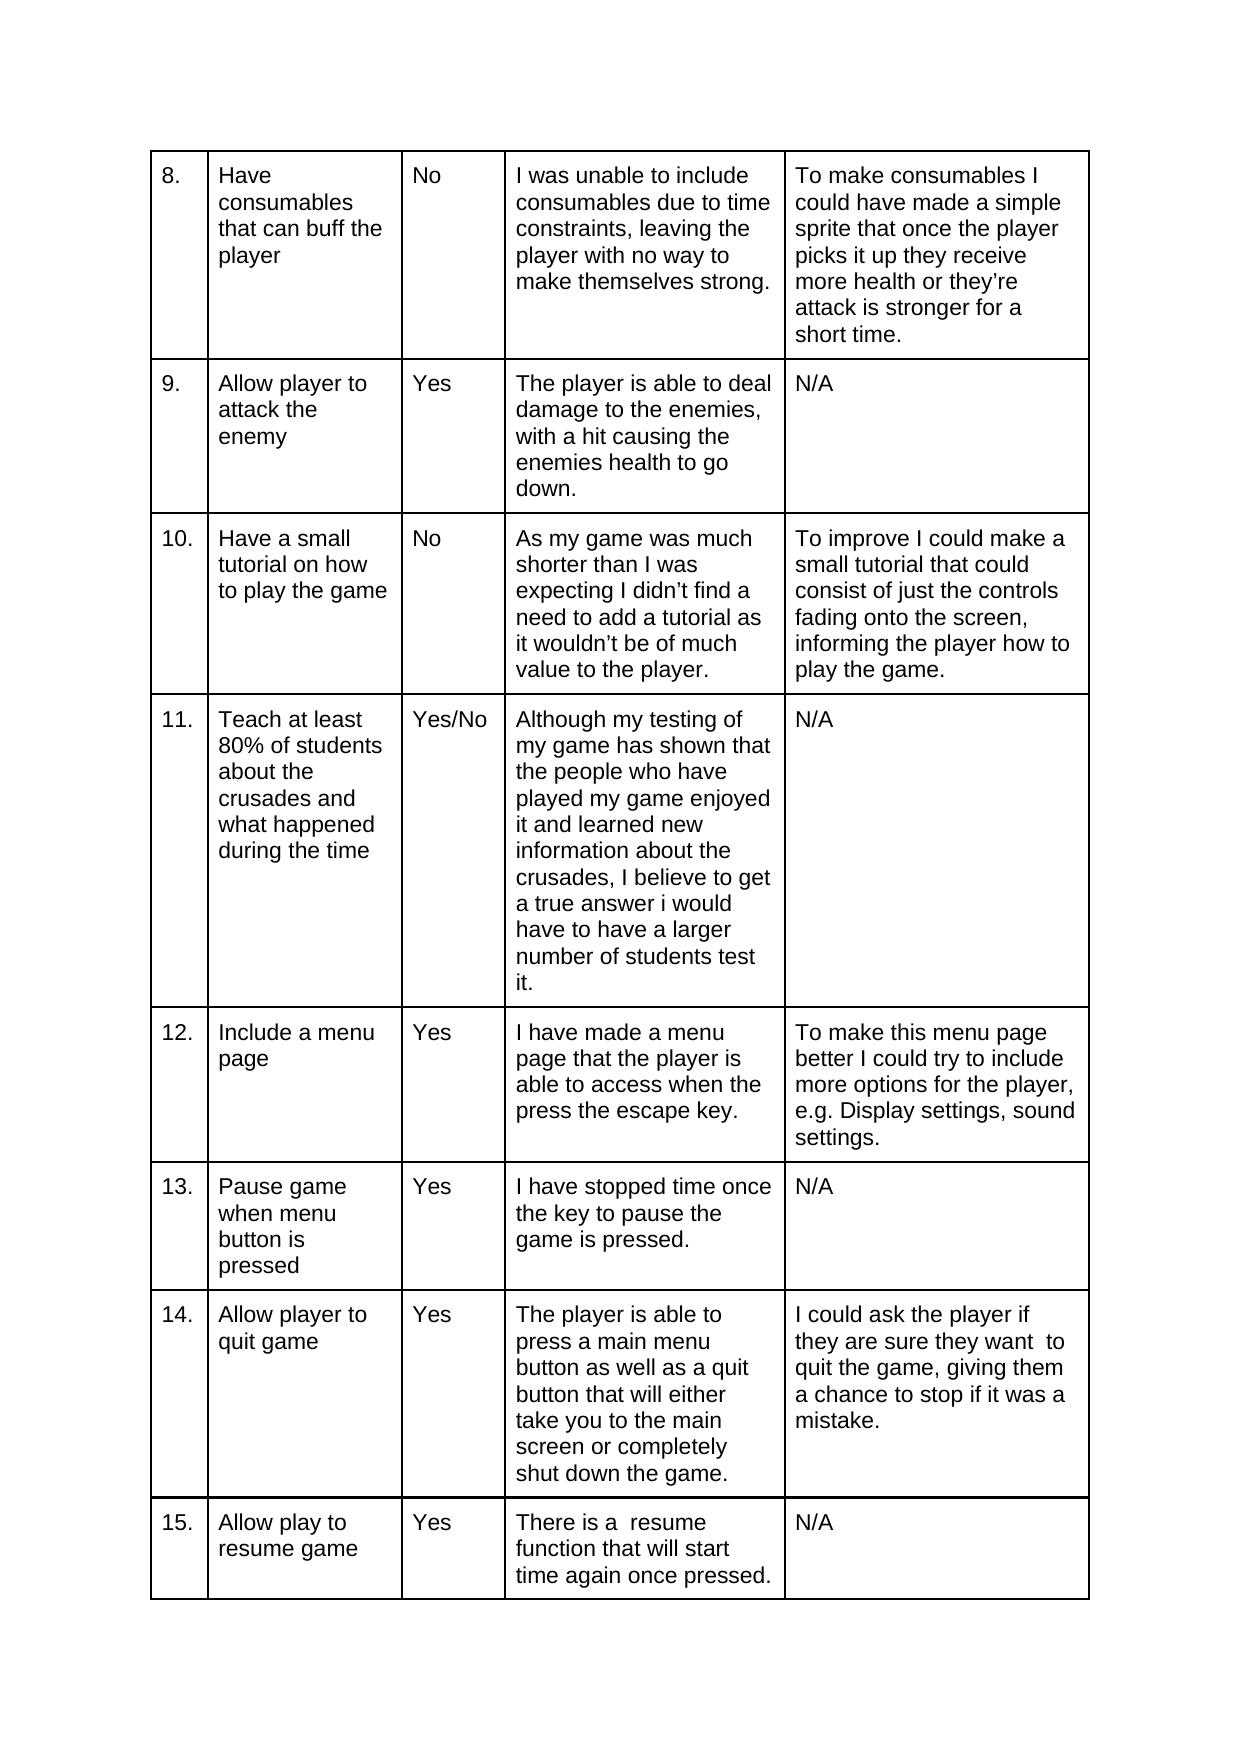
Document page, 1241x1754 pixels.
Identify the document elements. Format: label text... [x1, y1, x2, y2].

table_cell I have stopped time once the key to pause the game is pressed. [506, 1163, 784, 1289]
table_cell As my game was much shorter than I was expecting I didn’t find a need to add a tutorial as it wouldn’t be of much value to the player. [506, 514, 784, 693]
table_cell Allow player to attack the enemy [209, 360, 401, 512]
table_cell Have a small tutorial on how to play the game [209, 514, 401, 693]
table_cell Yes [403, 1008, 504, 1161]
table_cell 13. [152, 1163, 207, 1289]
table_cell 8. [152, 152, 207, 357]
table_cell Yes [403, 1499, 504, 1598]
table_cell To make this menu page better I could try to include more options for the player, e.g. Display settings, sound settings. [786, 1008, 1088, 1161]
table_cell Although my testing of my game has shown that the people who have played my game enjoyed it and learned new information about the crusades, I believe to get a true answer i would have to have a larger number of students test it. [506, 695, 784, 1006]
table_cell No [403, 152, 504, 357]
table_cell Yes [403, 1163, 504, 1289]
table_cell Pause game when menu button is pressed [209, 1163, 401, 1289]
table_cell N/A [786, 360, 1088, 512]
table_cell No [403, 514, 504, 693]
table_cell 9. [152, 360, 207, 512]
table_cell 14. [152, 1291, 207, 1496]
table_cell Have consumables that can buff the player [209, 152, 401, 357]
table_cell 12. [152, 1008, 207, 1161]
table_cell Allow player to quit game [209, 1291, 401, 1496]
table_cell I could ask the player if they are sure they want to quit the game, giving them a chance to stop if it was a mistake. [786, 1291, 1088, 1496]
table_cell The player is able to deal damage to the enemies, with a hit causing the enemies health to go down. [506, 360, 784, 512]
table_cell Include a menu page [209, 1008, 401, 1161]
table_cell N/A [786, 1163, 1088, 1289]
table_cell There is a resume function that will start time again once pressed. [506, 1499, 784, 1598]
table_cell Allow play to resume game [209, 1499, 401, 1598]
table_cell To make consumables I could have made a simple sprite that once the player picks it up they receive more health or they’re attack is stronger for a short time. [786, 152, 1088, 357]
table_cell The player is able to press a main menu button as well as a quit button that will either take you to the main screen or completely shut down the game. [506, 1291, 784, 1496]
table_cell 15. [152, 1499, 207, 1598]
table_cell 11. [152, 695, 207, 1006]
table_cell To improve I could make a small tutorial that could consist of just the controls fading onto the screen, informing the player how to play the game. [786, 514, 1088, 693]
table_cell Teach at least 80% of students about the crusades and what happened during the time [209, 695, 401, 1006]
table_cell 10. [152, 514, 207, 693]
table_cell Yes [403, 360, 504, 512]
table_cell N/A [786, 695, 1088, 1006]
table_cell I have made a menu page that the player is able to access when the press the escape key. [506, 1008, 784, 1161]
table_cell N/A [786, 1499, 1088, 1598]
table_cell I was unable to include consumables due to time constraints, leaving the player with no way to make themselves strong. [506, 152, 784, 357]
table_cell Yes/No [403, 695, 504, 1006]
table_cell Yes [403, 1291, 504, 1496]
